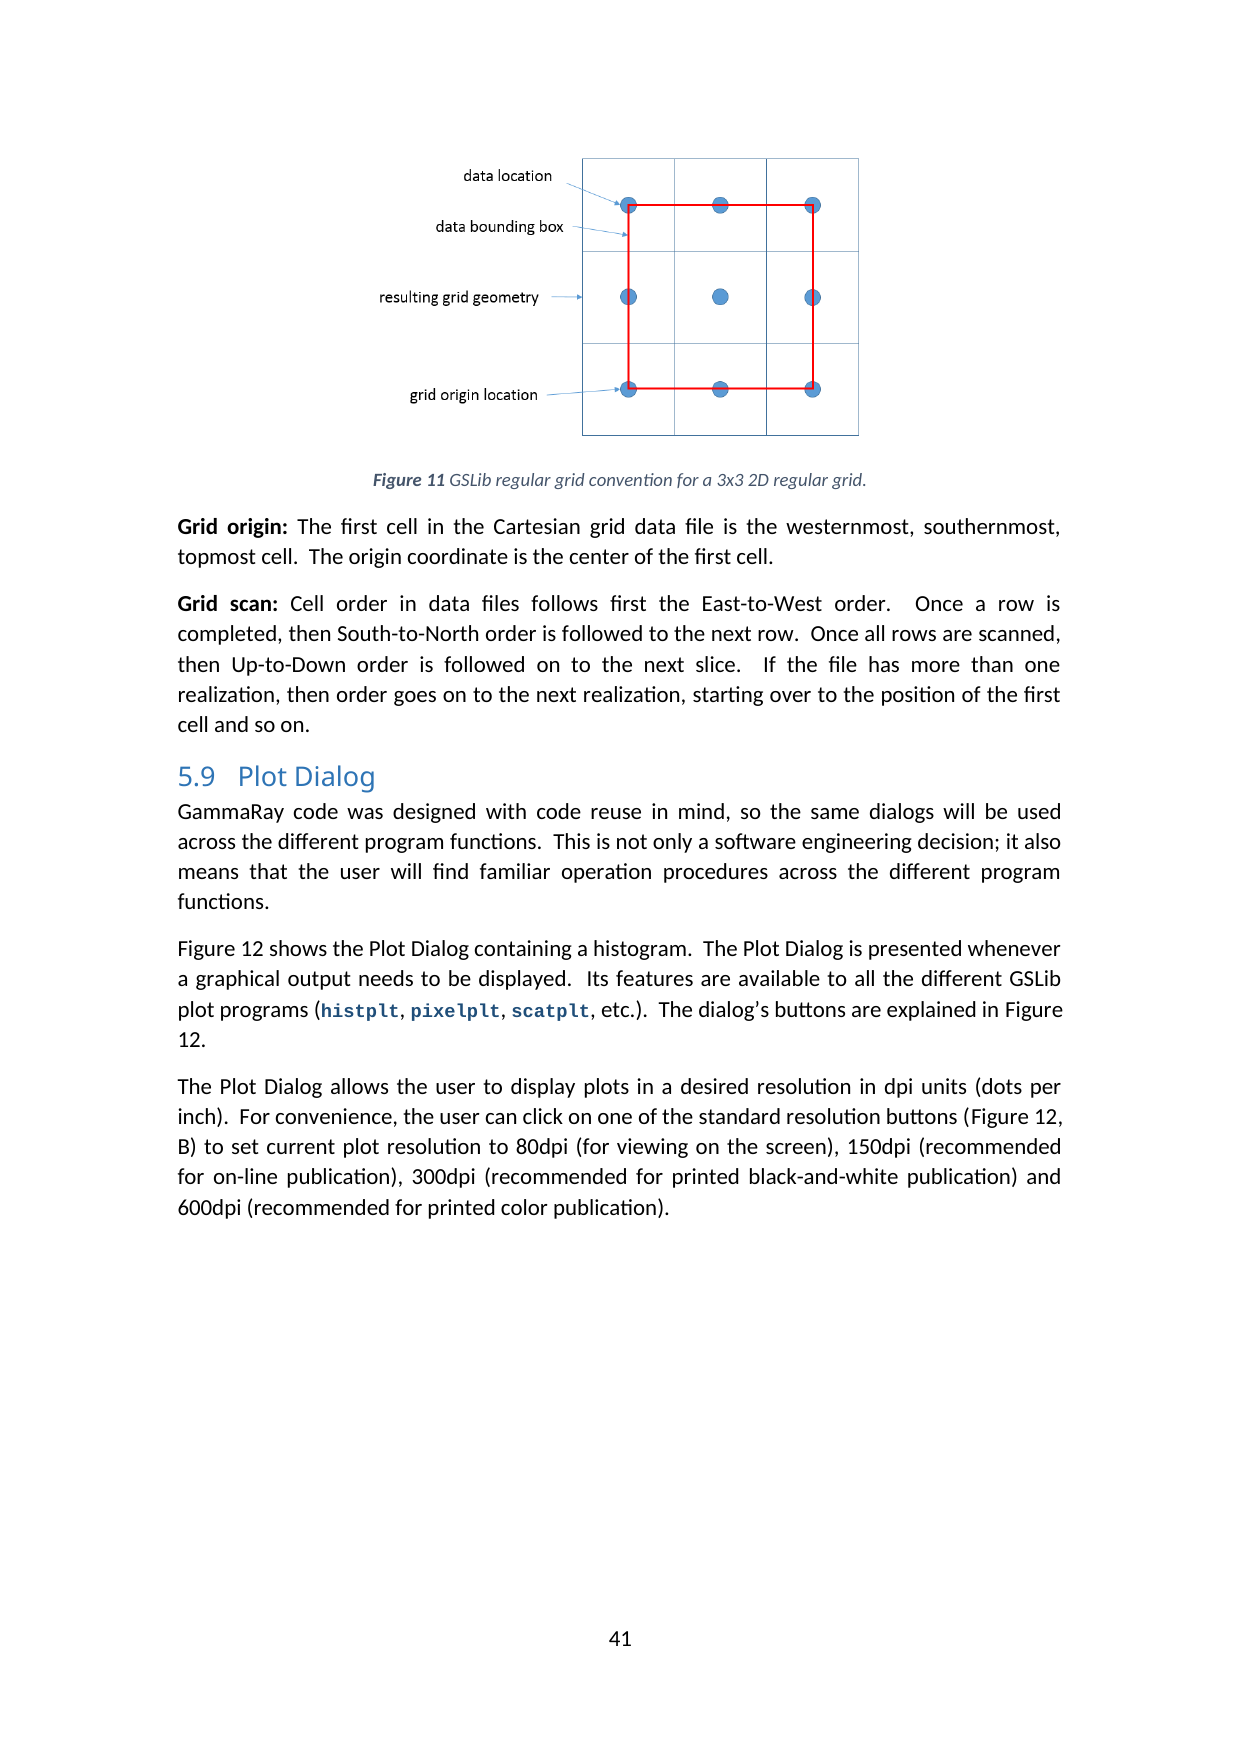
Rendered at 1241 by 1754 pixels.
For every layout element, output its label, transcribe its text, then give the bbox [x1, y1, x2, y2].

picture [371, 147, 870, 450]
text Grid scan: Cell order in data files follows first the East-to-West order. Once a row is completed, then South-to-North order is followed to the next row. Once all rows are scanned, then Up-to-Down order is followed on to the next slice. If the file has more than one realization, then order goes on to the next realization, starting over to the position of the first cell and so on. [177, 589, 1063, 738]
subtitle Plot Dialog [177, 757, 1063, 794]
text GammaRay code was designed with code reuse in mind, so the same dialogs will be used across the different program functions. This is not only a software engineering decision; it also means that the user will find familiar operation procedures across the different program functions. [177, 797, 1063, 916]
text The Plot Dialog allows the user to display plots in a desired resolution in dpi units (dots per inch). For convenience, the user can click on one of the standard resolution buttons (Figure 11, B) to set current plot resolution to 80dpi (for viewing on the screen), 150dpi (recommended for on-line publication), 300dpi (recommended for printed black-and-white publication) and 600dpi (recommended for printed color publication). [177, 1072, 1063, 1221]
text Figure 11 GSLib regular grid convention for a 3x3 2D regular grid. [177, 468, 1063, 491]
text Figure 11 shows the Plot Dialog containing a histogram. The Plot Dialog is presented whenever a graphical output needs to be displayed. Its features are available to all the different GSLib plot programs (histplt, pixelplt, scatplt, etc.). The dialog’s buttons are explained in Figure 11. [177, 934, 1063, 1053]
text Grid origin: The first cell in the Cartesian grid data file is the westernmost, southernmost, topmost cell. The origin coordinate is the center of the first cell. [177, 512, 1063, 571]
